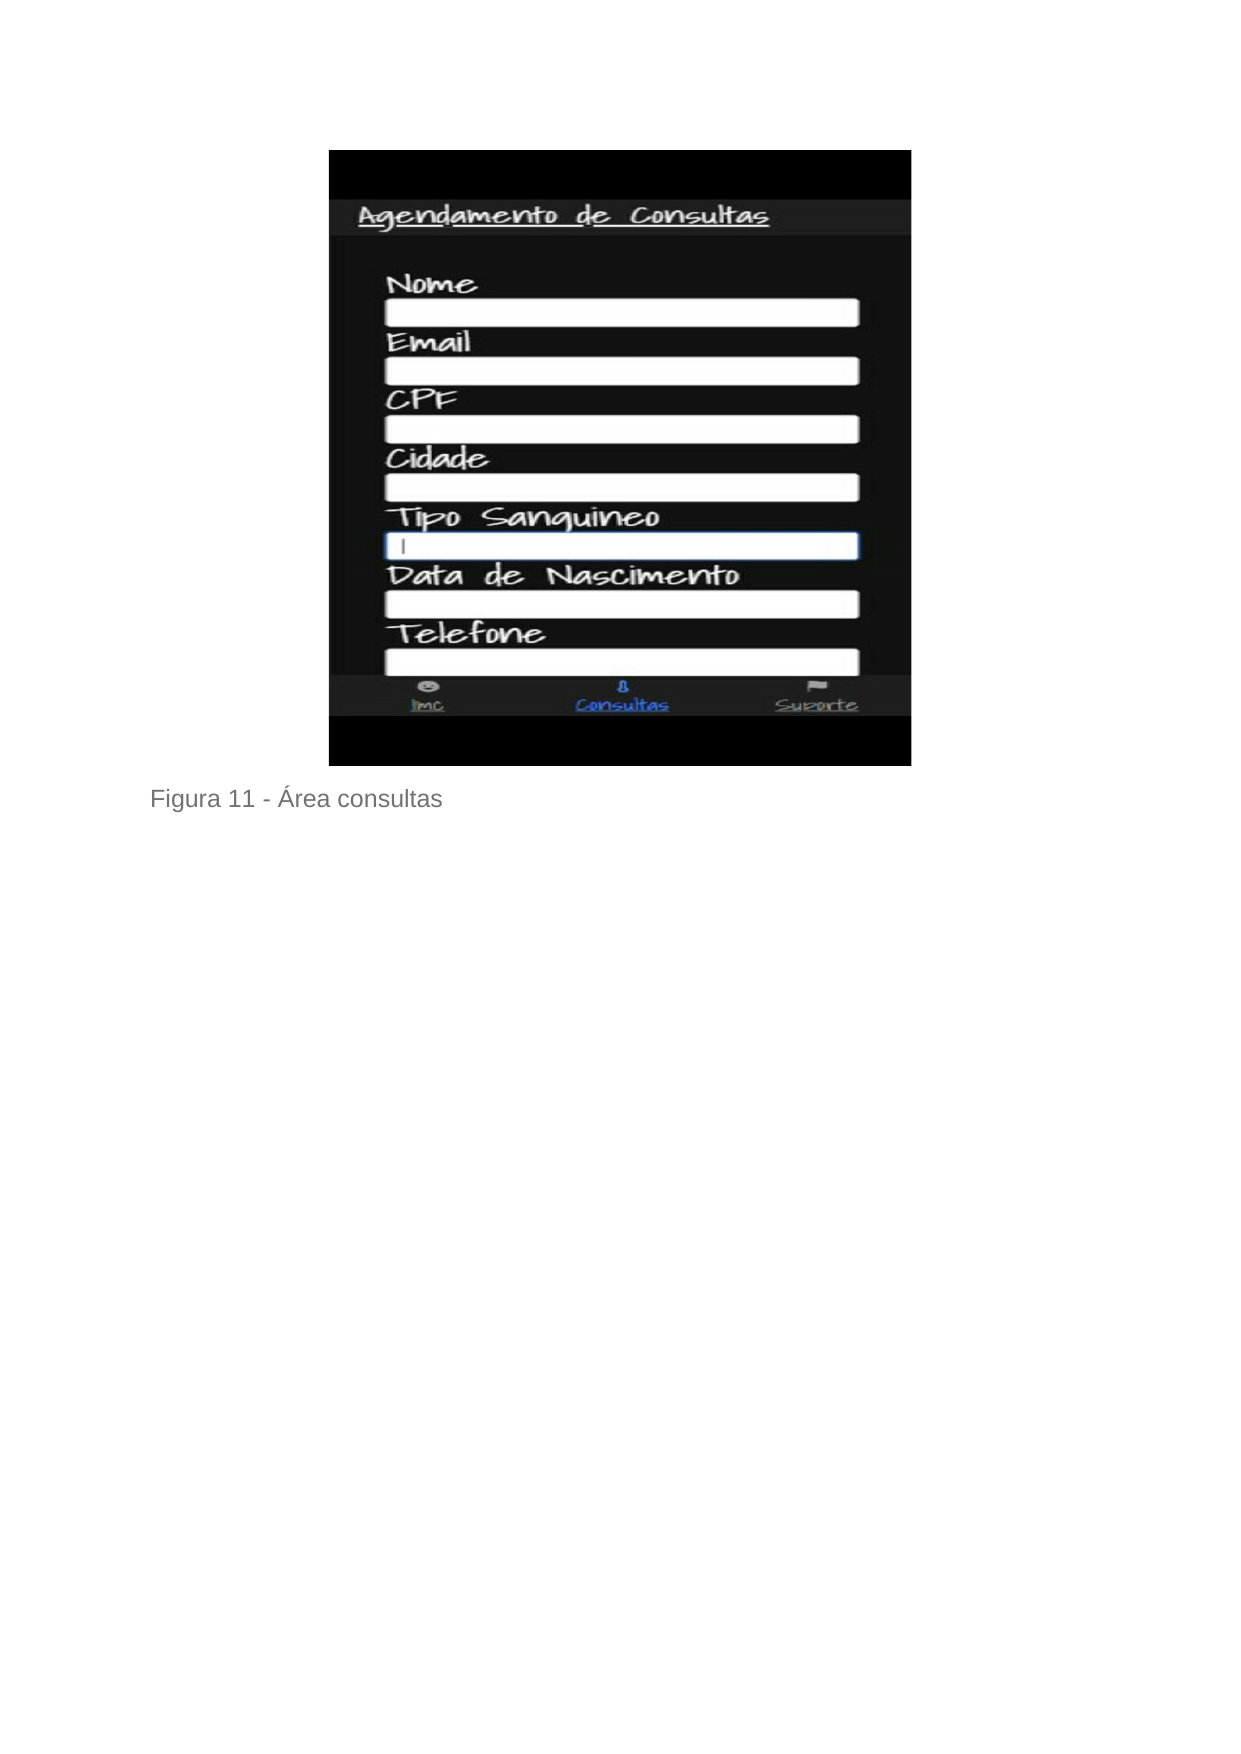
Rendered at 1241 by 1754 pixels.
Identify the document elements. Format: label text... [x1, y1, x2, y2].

text Figura 11 - Área consultas [150, 784, 1090, 813]
